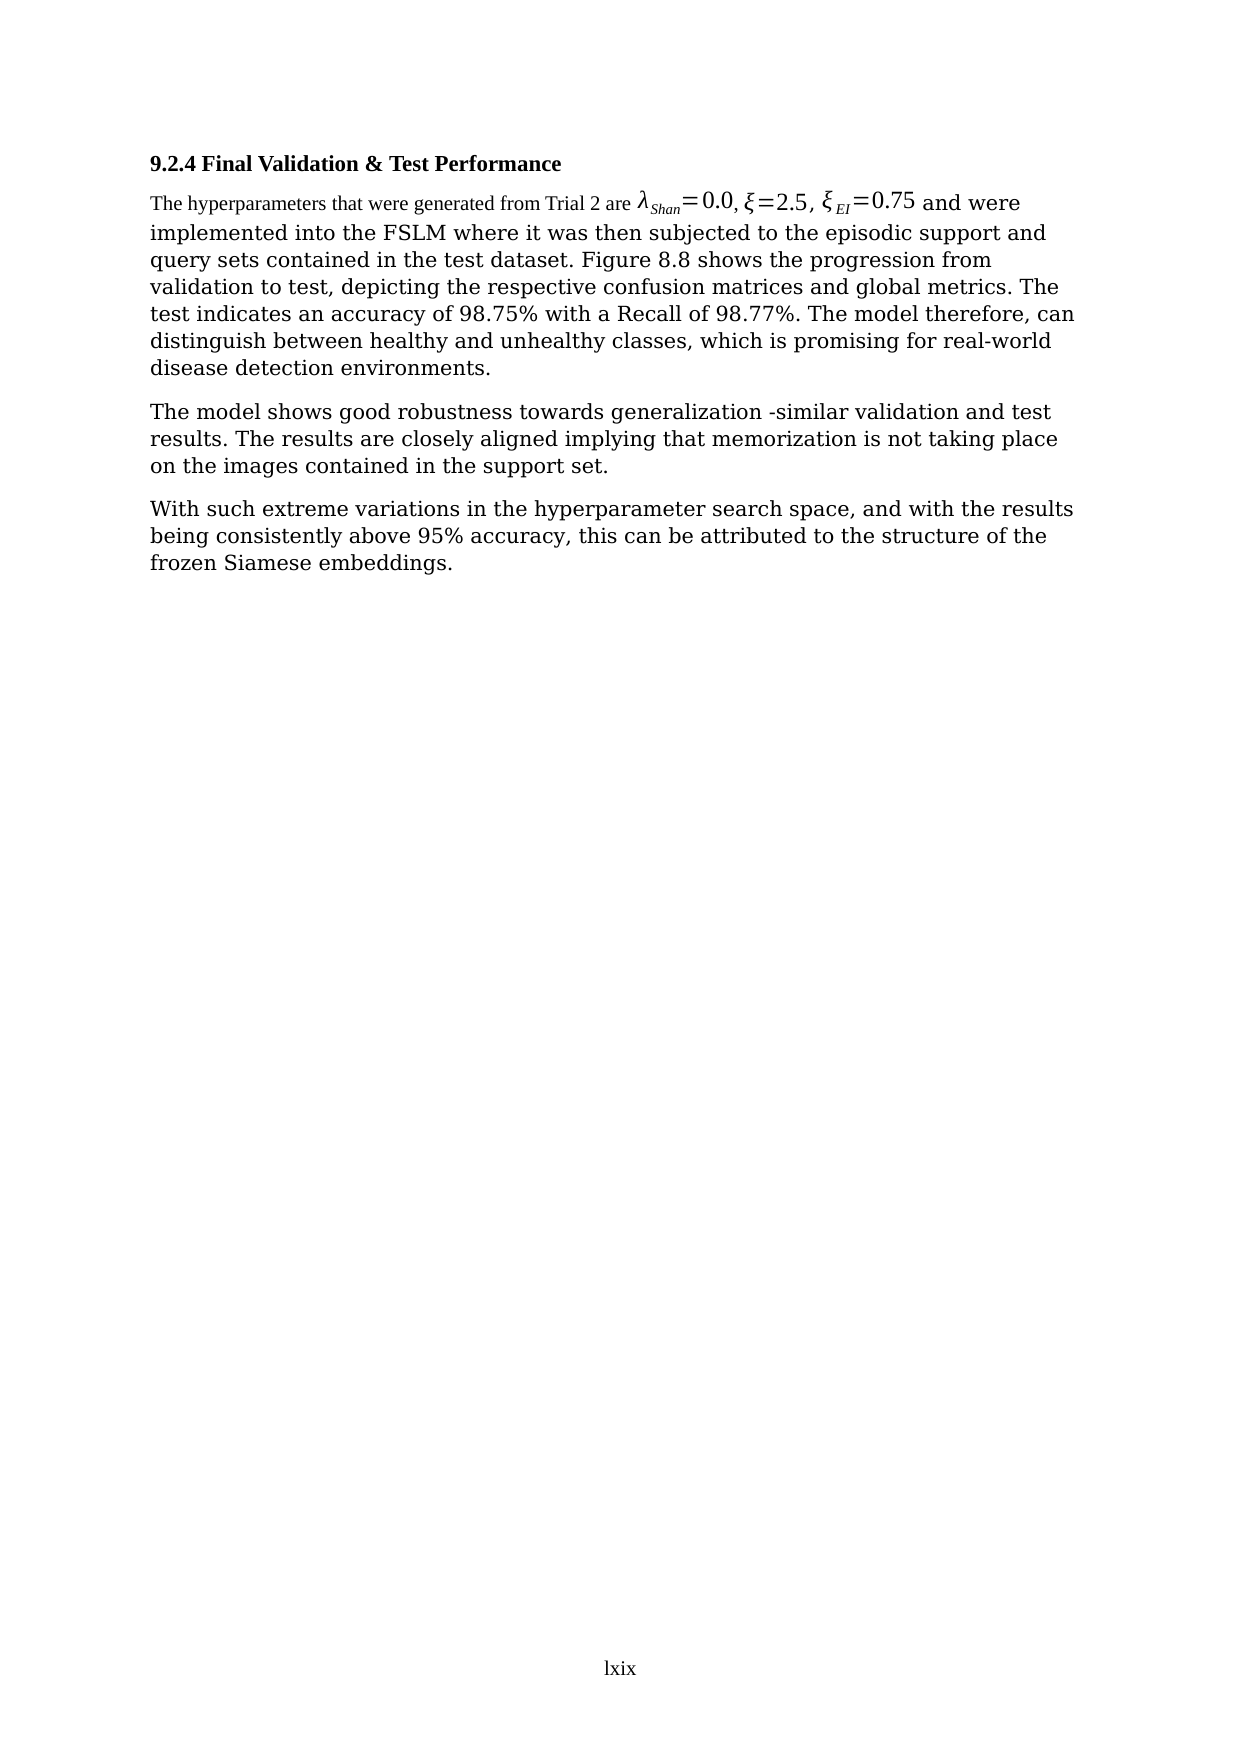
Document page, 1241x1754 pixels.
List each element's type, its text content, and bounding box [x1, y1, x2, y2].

text With such extreme variations in the hyperparameter search space, and with the results being consistently above 95% accuracy, this can be attributed to the structure of the frozen Siamese embeddings. [150, 496, 1090, 575]
subtitle 9.2.4 Final Validation & Test Performance [150, 150, 1090, 176]
text The hyperparameters that were generated from Trial 2 are , , and were implemented into the FSLM where it was then subjected to the episodic support and query sets contained in the test dataset. Figure 8.8 shows the progression from validation to test, depicting the respective confusion matrices and global metrics. The test indicates an accuracy of 98.75% with a Recall of 98.77%. The model therefore, can distinguish between healthy and unhealthy classes, which is promising for real-world disease detection environments. [150, 187, 1090, 380]
text The model shows good robustness towards generalization -similar validation and test results. The results are closely aligned implying that memorization is not taking place on the images contained in the support set. [150, 399, 1090, 478]
